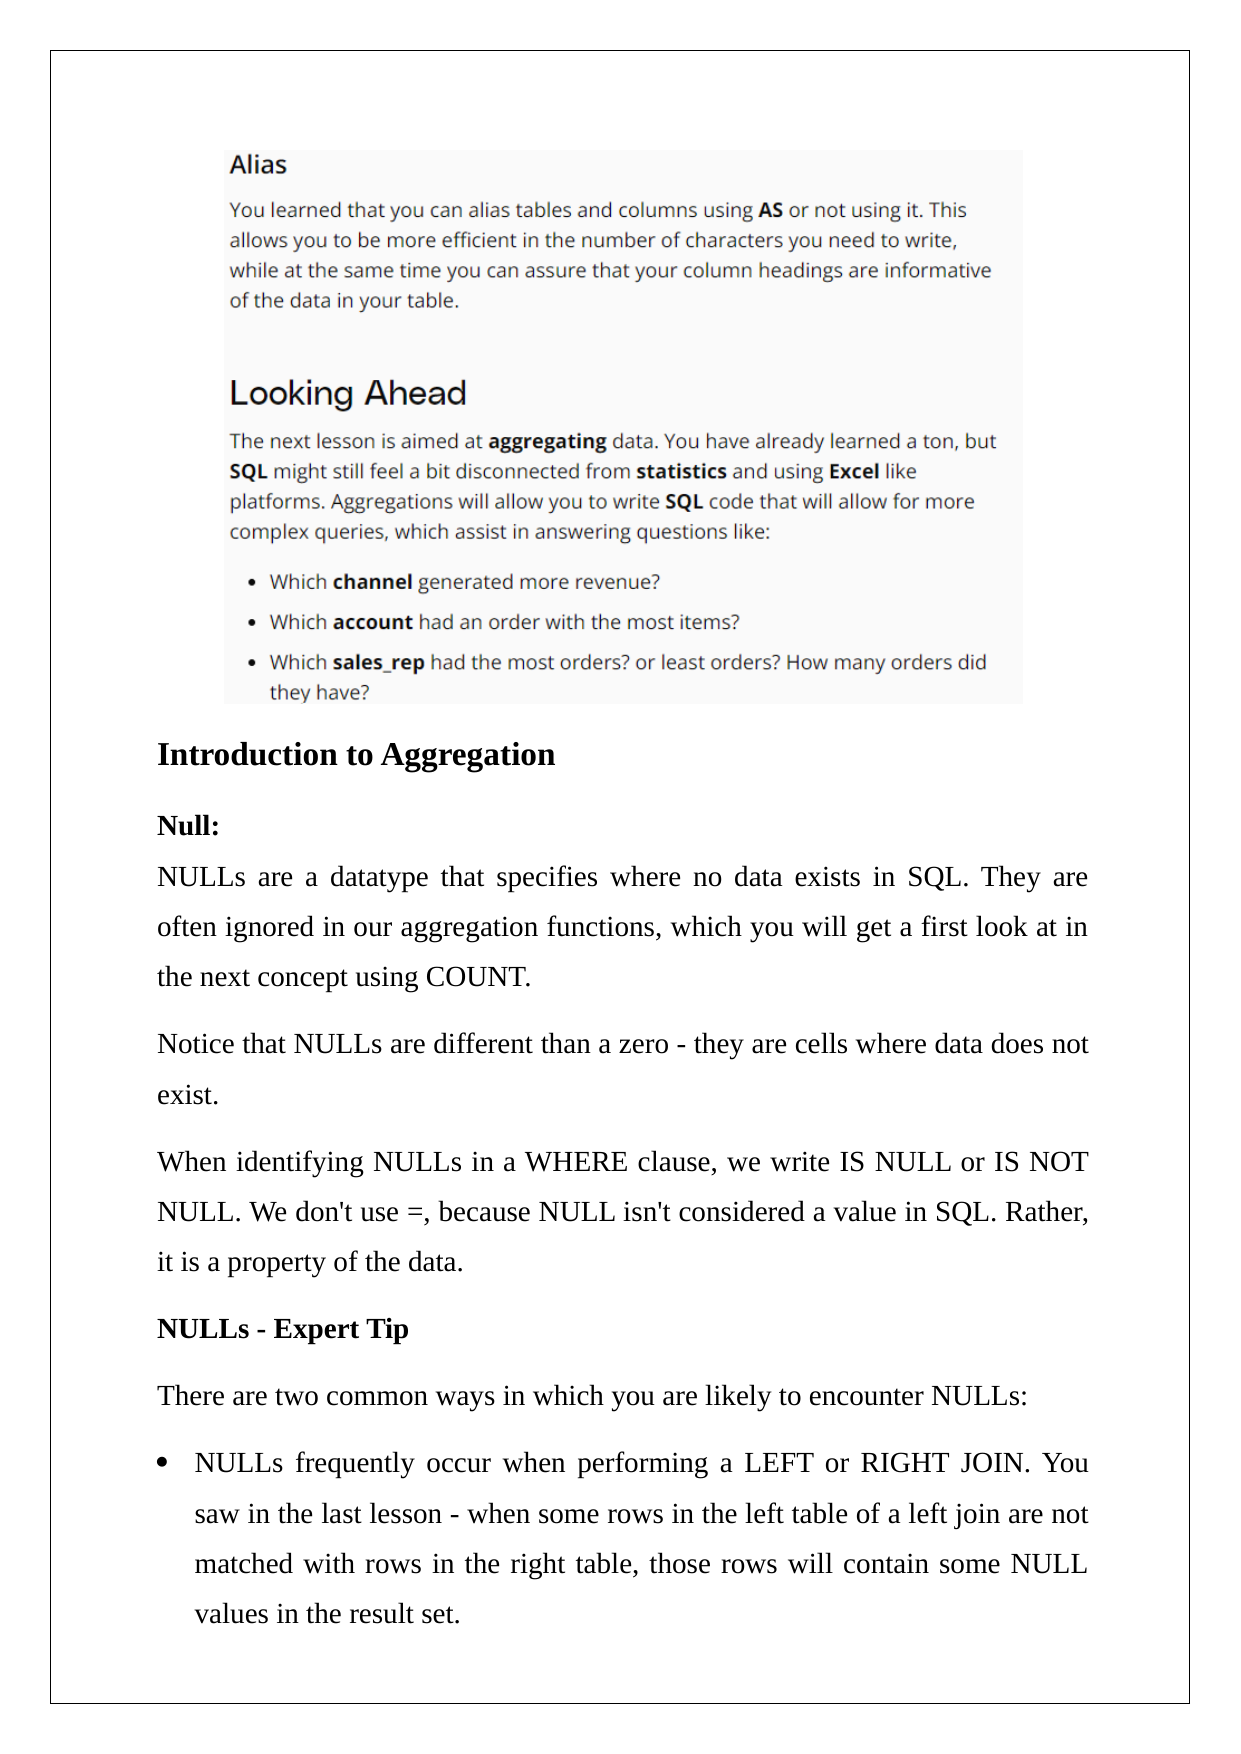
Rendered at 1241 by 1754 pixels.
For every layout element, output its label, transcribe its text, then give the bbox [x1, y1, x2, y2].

picture [224, 150, 1023, 704]
text Null: NULLs are a datatype that specifies where no data exists in SQL. They are often ignored in our aggregation functions, which you will get a first look at in the next concept using COUNT. [157, 808, 1090, 993]
list NULLs frequently occur when performing a LEFT or RIGHT JOIN. You saw in the last lesson - when some rows in the left table of a left join are not matched with rows in the right table, those rows will contain some NULL values in the result set. [157, 1445, 1090, 1630]
text When identifying NULLs in a WHERE clause, we write IS NULL or IS NOT NULL. We don't use =, because NULL isn't considered a value in SQL. Rather, it is a property of the data. [157, 1144, 1090, 1278]
text Notice that NULLs are different than a zero - they are cells where data does not exist. [157, 1026, 1090, 1110]
text Introduction to Aggregation [157, 734, 1090, 773]
text NULLs - Expert Tip [157, 1311, 1090, 1345]
text There are two common ways in which you are likely to encounter NULLs: [157, 1378, 1090, 1412]
